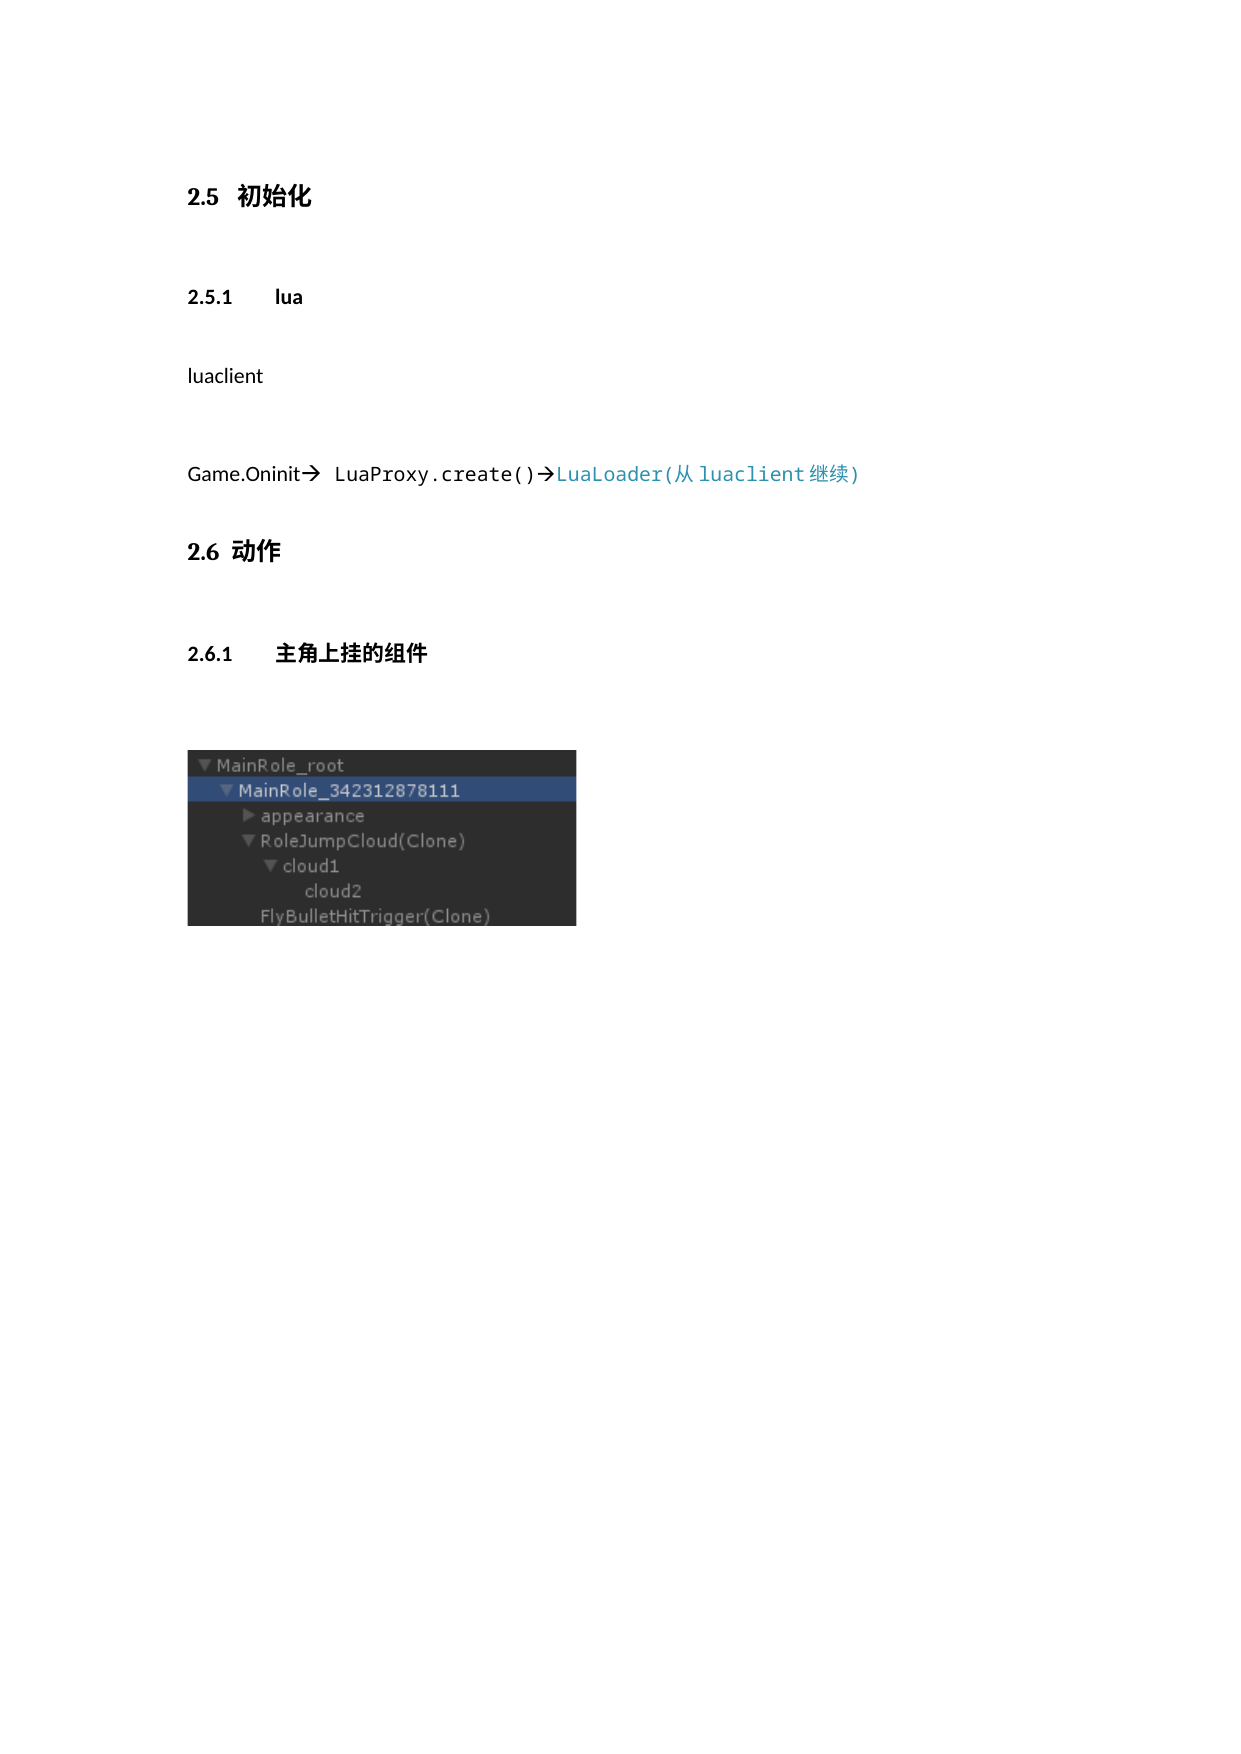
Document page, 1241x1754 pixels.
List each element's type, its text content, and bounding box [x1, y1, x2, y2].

subtitle 动作 [187, 517, 1053, 582]
text Game.Oninit LuaProxy.create()LuaLoader(从luaclient继续) [187, 457, 1053, 489]
subtitle lua [187, 281, 1053, 313]
picture [187, 750, 577, 926]
subtitle 主角上挂的组件 [187, 635, 1053, 668]
text luaclient [187, 359, 1053, 392]
subtitle 初始化 [187, 162, 1053, 227]
